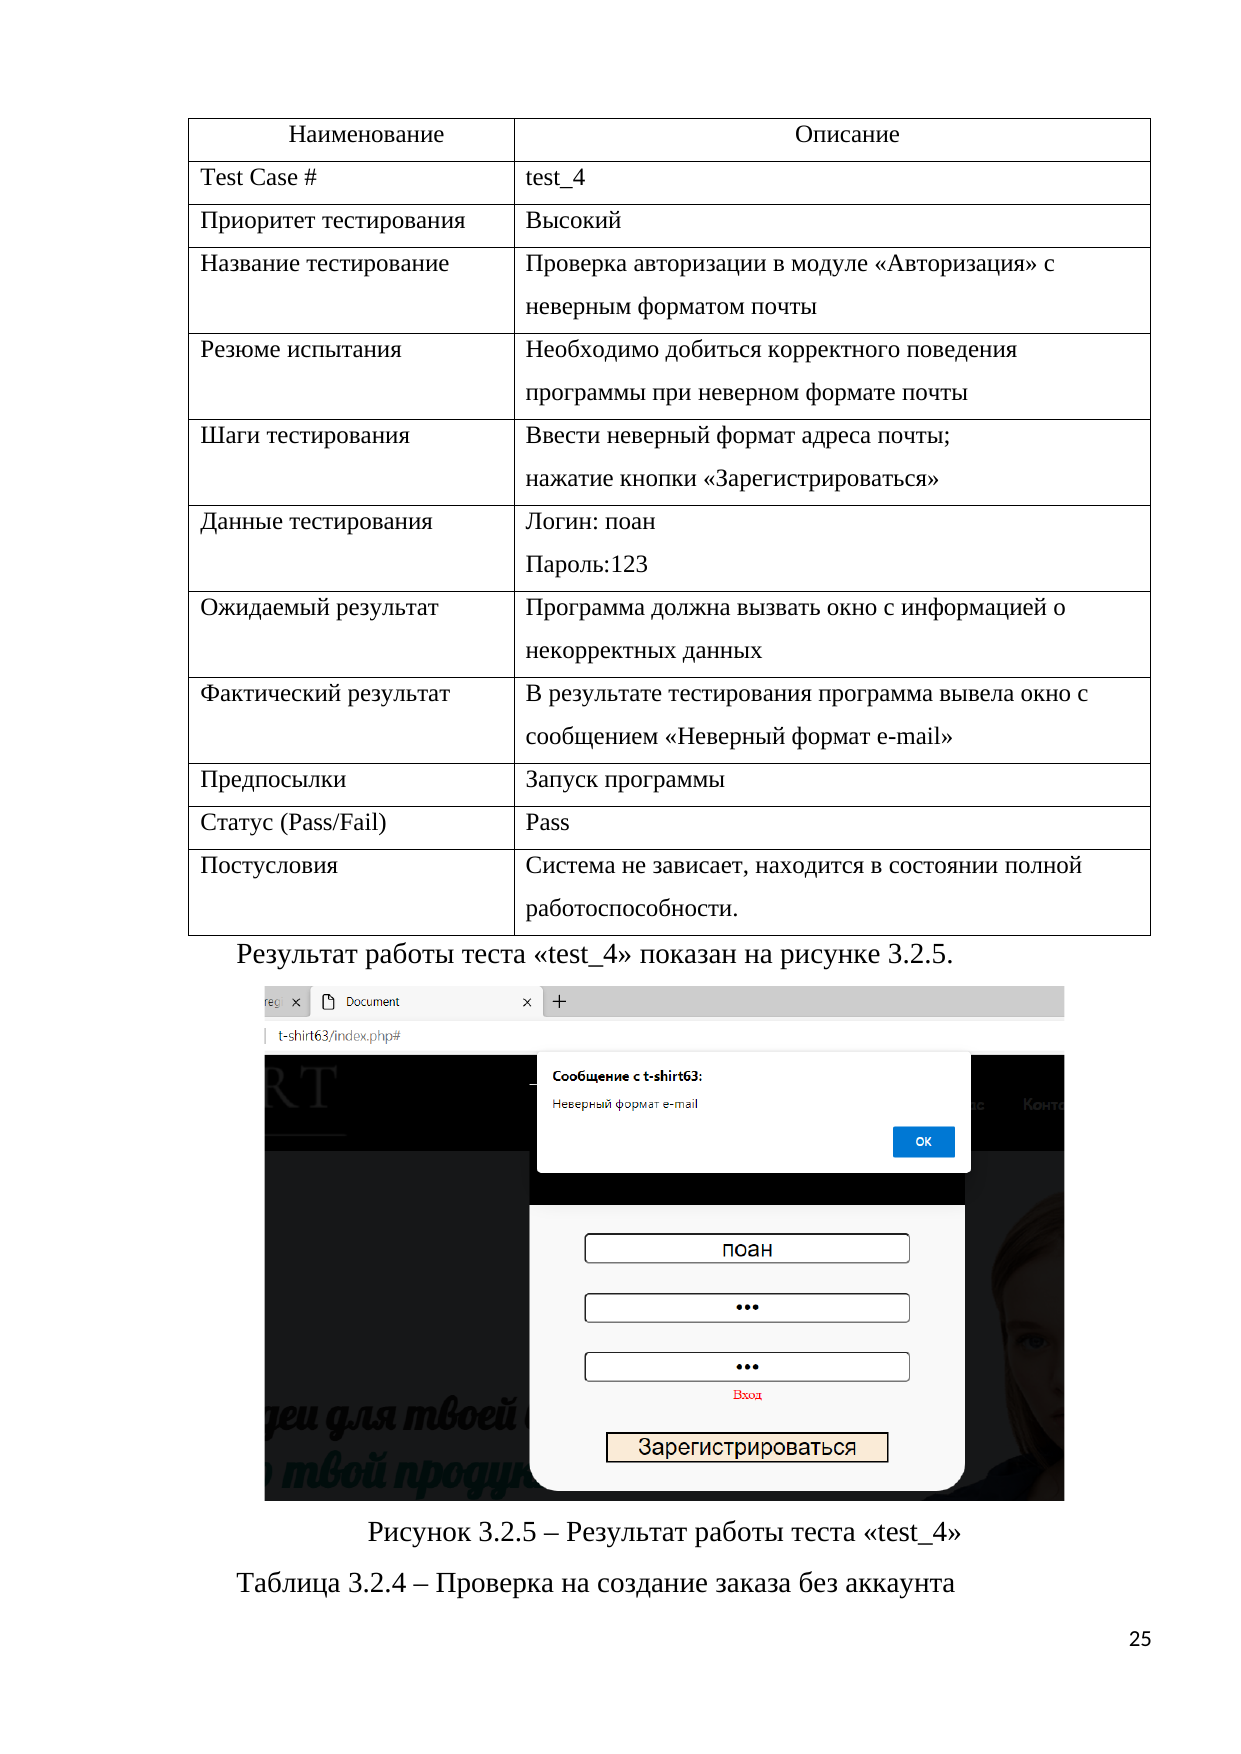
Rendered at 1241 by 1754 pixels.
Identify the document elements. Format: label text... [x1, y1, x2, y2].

table_cell Test Case # [189, 162, 514, 204]
table_cell Необходимо добиться корректного поведения программы при неверном формате почты [515, 334, 1150, 419]
table_cell Высокий [515, 205, 1150, 247]
table_cell Название тестирование [189, 248, 514, 333]
text Результат работы теста «test_4» показан на рисунке 3.2.5. [177, 936, 1152, 969]
table_cell Резюме испытания [189, 334, 514, 419]
table_header Наименование [189, 119, 514, 161]
table_cell Постусловия [189, 850, 514, 935]
table_header Описание [515, 119, 1150, 161]
table_cell Проверка авторизации в модуле «Авторизация» с неверным форматом почты [515, 248, 1150, 333]
table_cell Данные тестирования [189, 506, 514, 591]
table_cell Логин: поан Пароль:123 [515, 506, 1150, 591]
table_cell Фактический результат [189, 678, 514, 763]
picture [264, 986, 1065, 1501]
text Рисунок 3.2.5 – Результат работы теста «test_4» [177, 1514, 1152, 1548]
text Таблица 3.2.4 – Проверка на создание заказа без аккаунта [177, 1565, 1152, 1598]
table_cell Приоритет тестирования [189, 205, 514, 247]
table_cell Предпосылки [189, 764, 514, 806]
table_cell Ввести неверный формат адреса почты; нажатие кнопки «Зарегистрироваться» [515, 420, 1150, 505]
table_cell Система не зависает, находится в состоянии полной работоспособности. [515, 850, 1150, 935]
table_cell Ожидаемый результат [189, 592, 514, 677]
table_cell В результате тестирования программа вывела окно с сообщением «Неверный формат e-mail» [515, 678, 1150, 763]
table_cell test_4 [515, 162, 1150, 204]
table_cell Программа должна вызвать окно с информацией о некорректных данных [515, 592, 1150, 677]
table_cell Запуск программы [515, 764, 1150, 806]
table_cell Pass [515, 807, 1150, 849]
table_cell Шаги тестирования [189, 420, 514, 505]
table_cell Статус (Pass/Fail) [189, 807, 514, 849]
